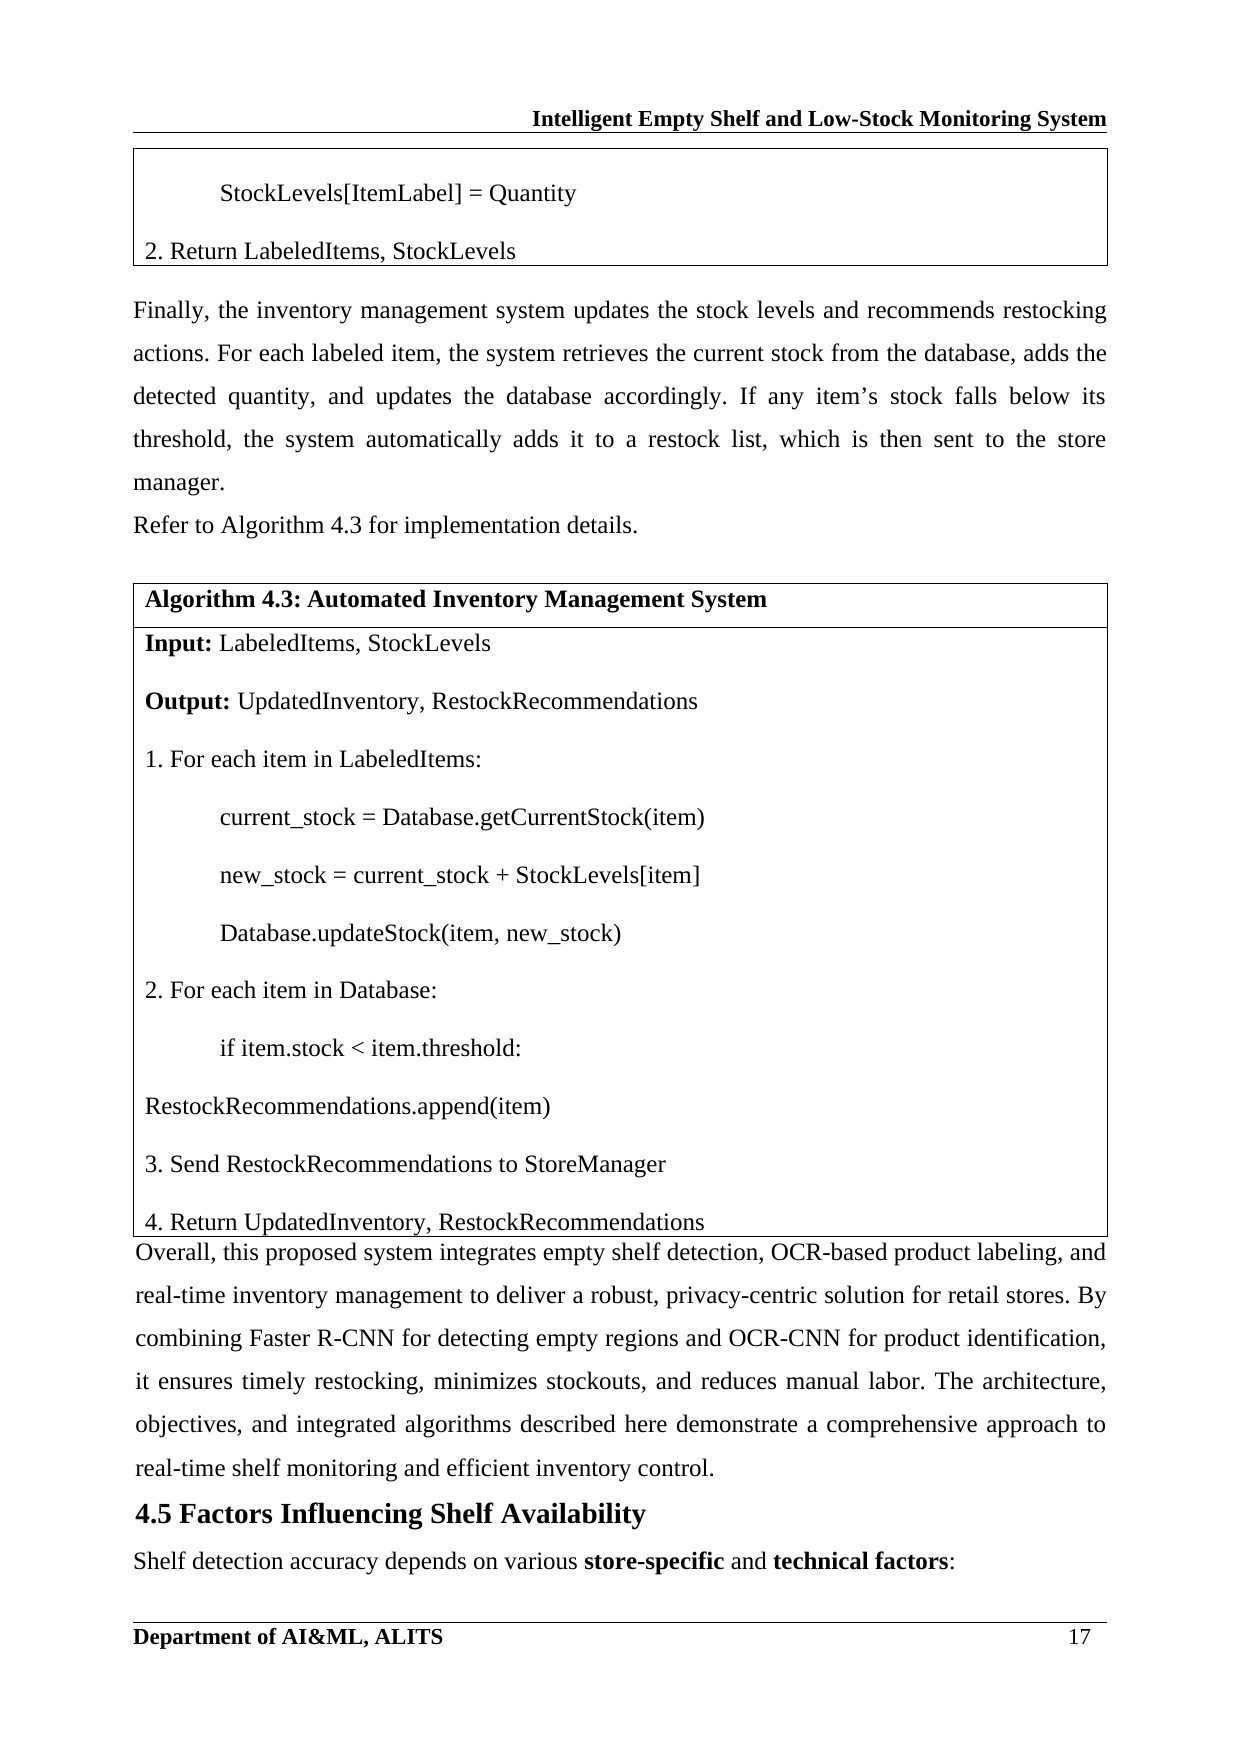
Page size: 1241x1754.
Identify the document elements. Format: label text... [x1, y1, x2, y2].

subtitle Overall, this proposed system integrates empty shelf detection, OCR-based product labeling, and real-time inventory management to deliver a robust, privacy-centric solution for retail stores. By combining Faster R-CNN for detecting empty regions and OCR-CNN for product identification, it ensures timely restocking, minimizes stockouts, and reduces manual labor. The architecture, objectives, and integrated algorithms described here demonstrate a comprehensive approach to real-time shelf monitoring and efficient inventory control. [135, 1237, 1107, 1481]
table_cell Input: LabeledItems, StockLevels Output: UpdatedInventory, RestockRecommendations 1. For each item in LabeledItems: current_stock = Database.getCurrentStock(item) new_stock = current_stock + StockLevels[item] Database.updateStock(item, new_stock) 2. For each item in Database: if item.stock < item.threshold: RestockRecommendations.append(item) 3. Send RestockRecommendations to StoreManager 4. Return UpdatedInventory, RestockRecommendations [134, 628, 1107, 1236]
table_header Algorithm 4.3: Automated Inventory Management System [134, 584, 1107, 627]
subtitle 4.5 Factors Influencing Shelf Availability [135, 1496, 1107, 1529]
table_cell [134, 149, 1107, 265]
text Shelf detection accuracy depends on various store-specific and technical factors: [133, 1546, 1107, 1575]
text Finally, the inventory management system updates the stock levels and recommends restocking actions. For each labeled item, the system retrieves the current stock from the database, adds the detected quantity, and updates the database accordingly. If any item’s stock falls below its threshold, the system automatically adds it to a restock list, which is then sent to the store manager. Refer to Algorithm 4.3 for implementation details. [133, 295, 1107, 539]
